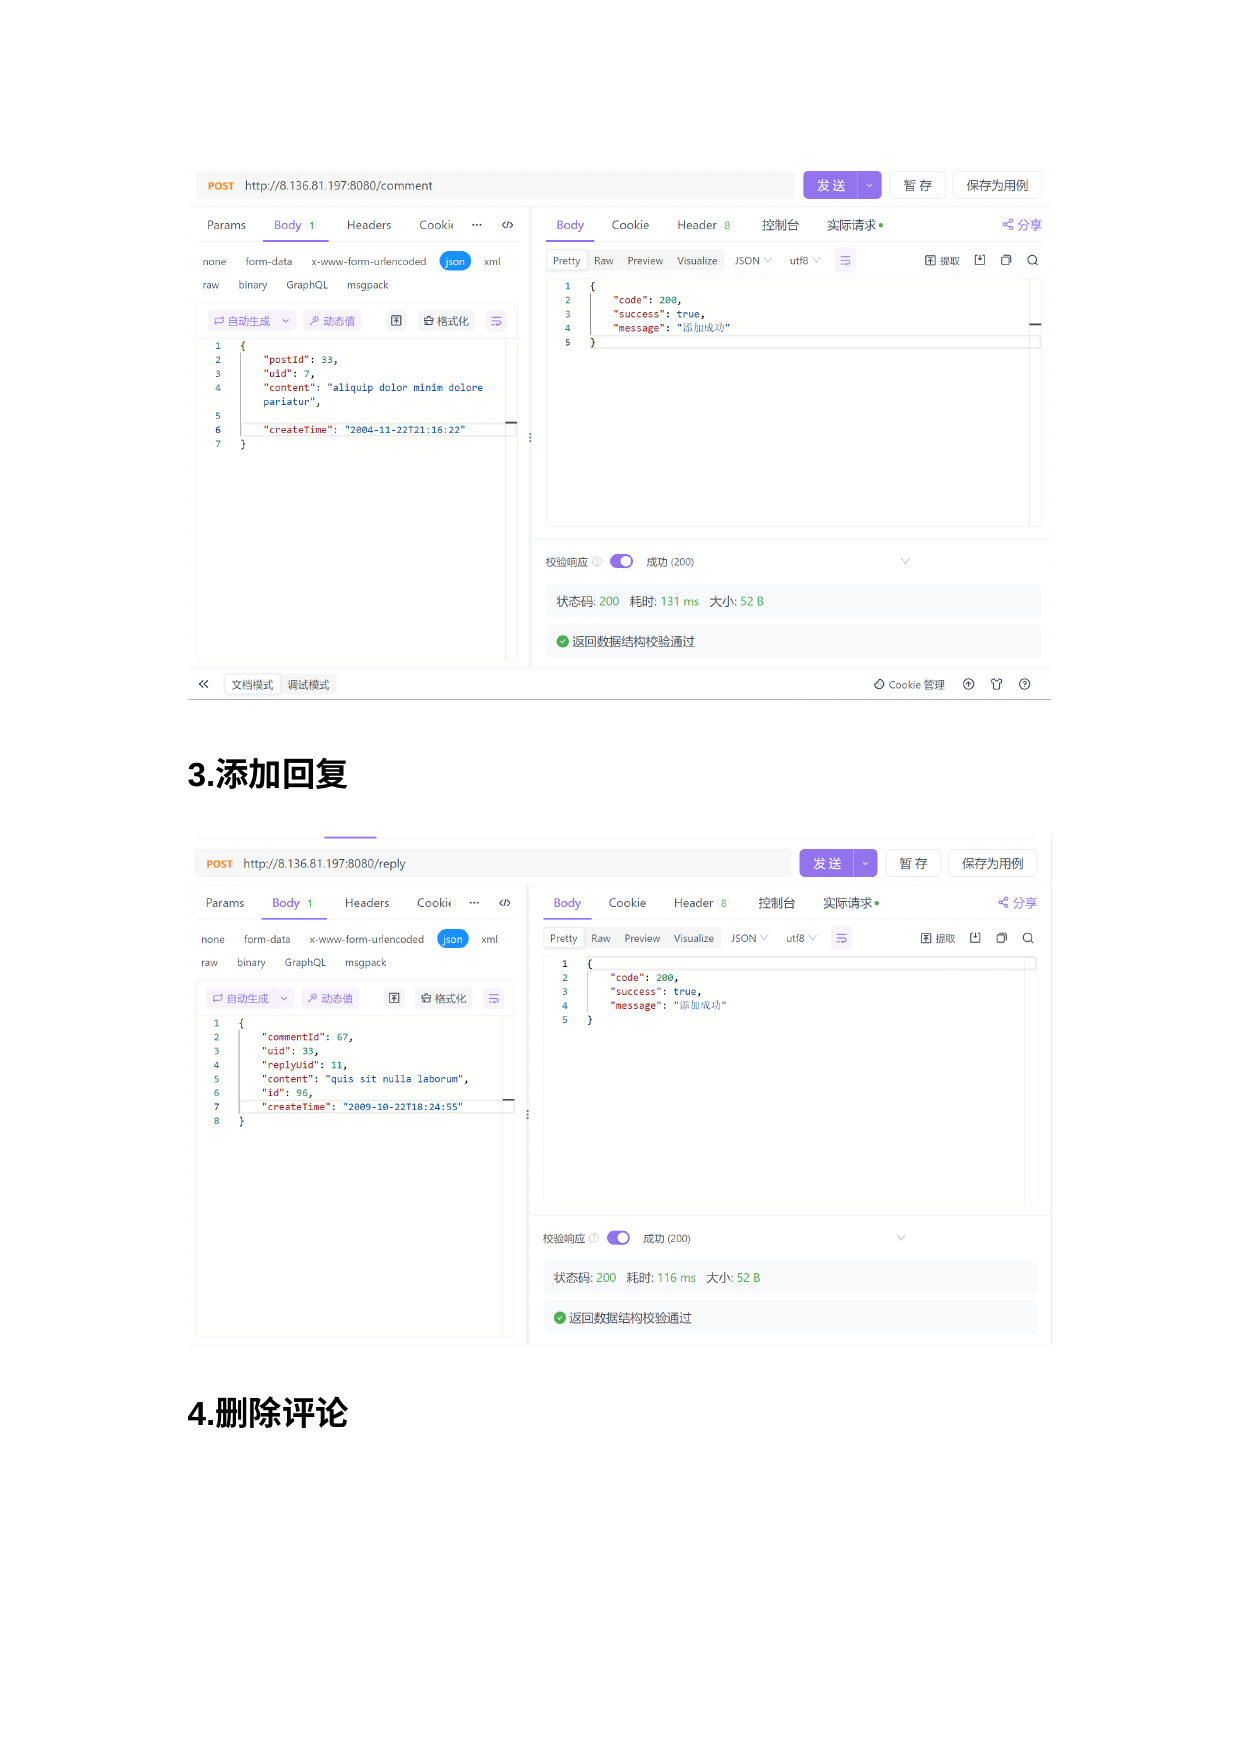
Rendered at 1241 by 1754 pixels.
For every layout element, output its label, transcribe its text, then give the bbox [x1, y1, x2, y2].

subtitle 4.删除评论 [187, 1381, 1053, 1446]
picture [187, 833, 1052, 1345]
subtitle 3.添加回复 [187, 742, 1053, 807]
picture [187, 162, 1052, 700]
